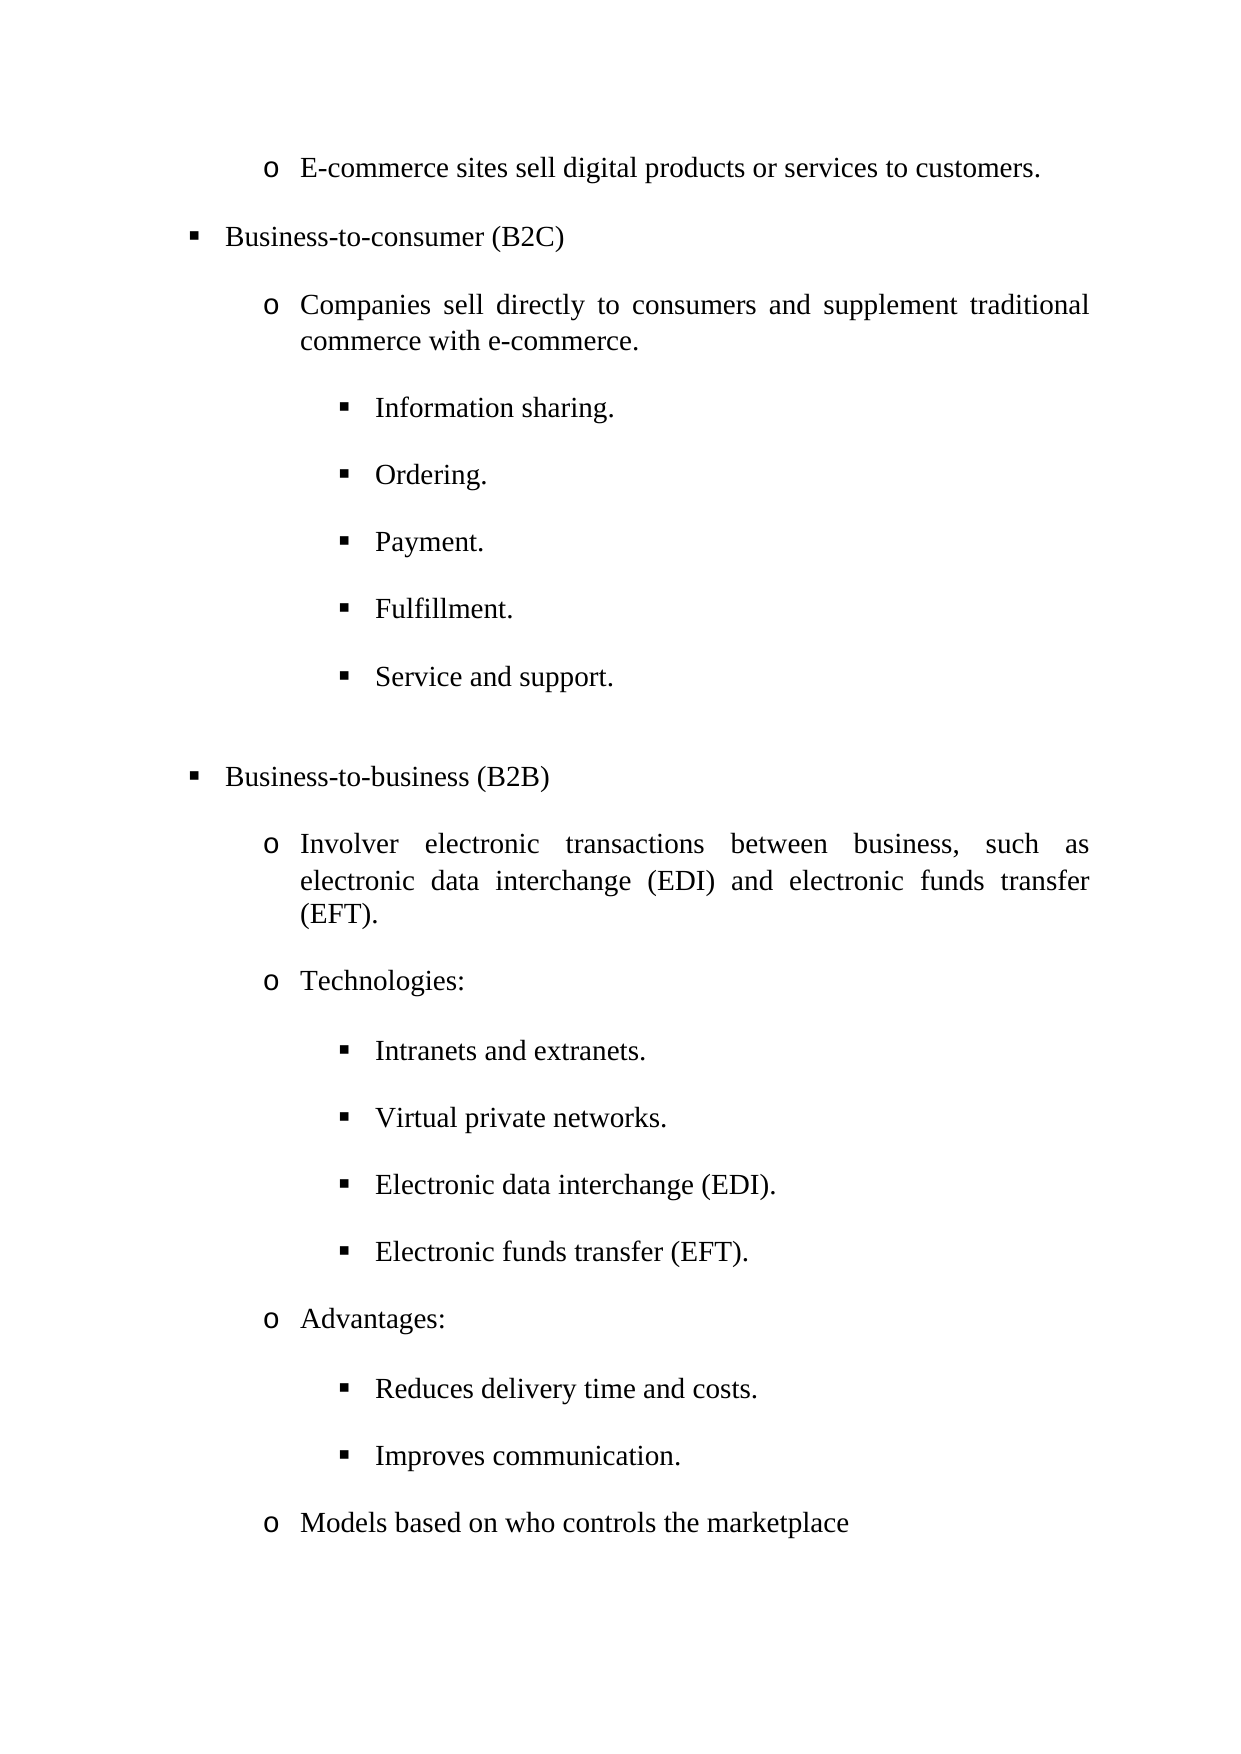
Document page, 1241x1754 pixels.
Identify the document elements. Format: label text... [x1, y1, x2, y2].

list Information sharing. [337, 390, 1090, 423]
list Ordering. [337, 457, 1090, 491]
list Virtual private networks. [337, 1100, 1090, 1134]
list Intranets and extranets. [337, 1033, 1090, 1066]
list Improves communication. [337, 1438, 1090, 1472]
list Advantages: [262, 1302, 1090, 1338]
list Business-to-consumer (B2C) [187, 219, 1090, 253]
list Fulfillment. [337, 591, 1090, 625]
list Reduces delivery time and costs. [337, 1371, 1090, 1405]
list Business-to-business (B2B) [187, 759, 1090, 793]
list Models based on who controls the marketplace [262, 1506, 1090, 1542]
list Service and support. [337, 659, 1090, 692]
list Electronic funds transfer (EFT). [337, 1234, 1090, 1268]
list Payment. [337, 524, 1090, 558]
list Involver electronic transactions between business, such as electronic data interchange (EDI) and electronic funds transfer (EFT). [262, 827, 1090, 930]
list Electronic data interchange (EDI). [337, 1167, 1090, 1201]
list Companies sell directly to consumers and supplement traditional commerce with e-commerce. [262, 287, 1090, 356]
list E-commerce sites sell digital products or services to customers. [262, 150, 1090, 186]
list Technologies: [262, 963, 1090, 999]
